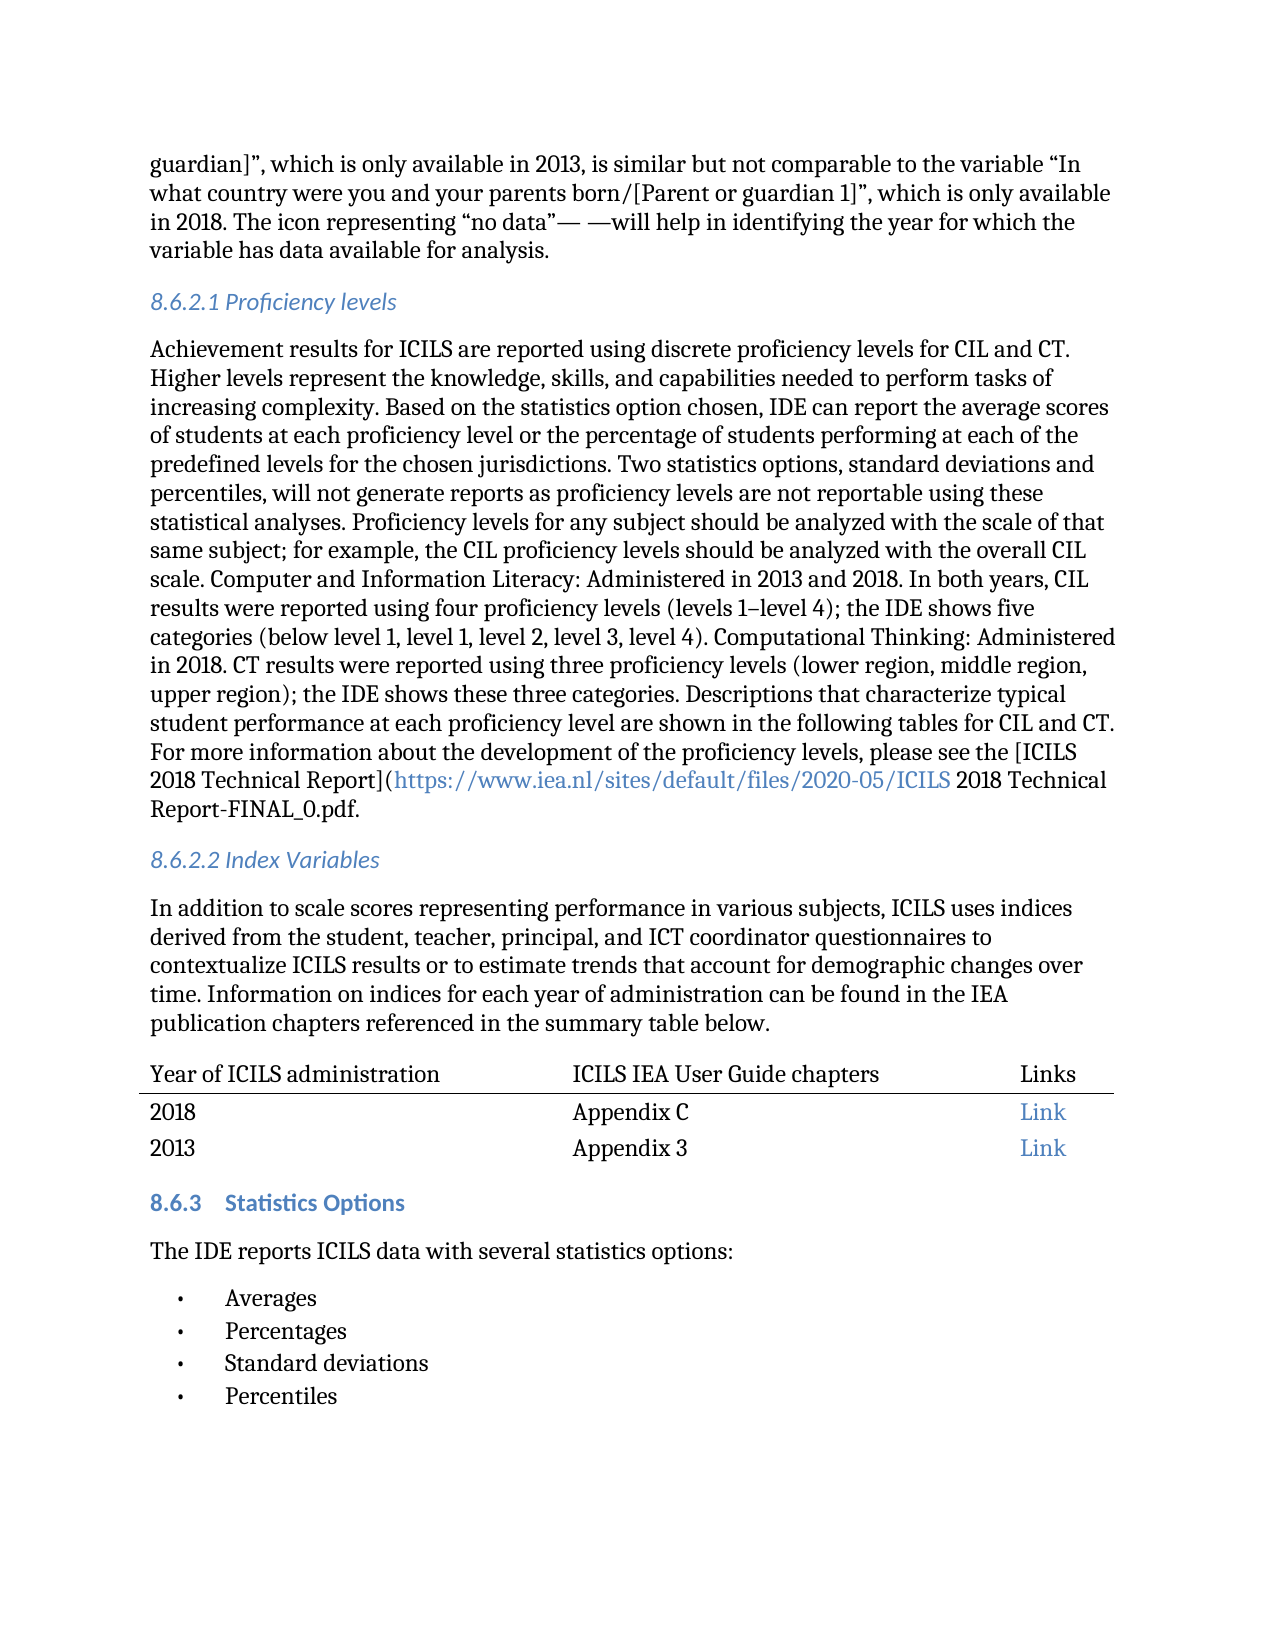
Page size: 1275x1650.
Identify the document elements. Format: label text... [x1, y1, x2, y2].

subtitle 8.6.2.2 Index Variables [150, 845, 1125, 875]
table_cell Link [1009, 1131, 1114, 1167]
list Percentages [175, 1317, 1125, 1346]
list Percentiles [175, 1382, 1125, 1411]
table_header Year of ICILS administration [139, 1056, 561, 1093]
table_cell 2018 [139, 1094, 561, 1131]
list Averages [175, 1284, 1125, 1313]
text The IDE reports ICILS data with several statistics options: [150, 1237, 1125, 1266]
text Achievement results for ICILS are reported using discrete proficiency levels for CIL and CT. Higher levels represent the knowledge, skills, and capabilities needed to perform tasks of increasing complexity. Based on the statistics option chosen, IDE can report the average scores of students at each proficiency level or the percentage of students performing at each of the predefined levels for the chosen jurisdictions. Two statistics options, standard deviations and percentiles, will not generate reports as proficiency levels are not reportable using these statistical analyses. Proficiency levels for any subject should be analyzed with the scale of that same subject; for example, the CIL proficiency levels should be analyzed with the overall CIL scale. Computer and Information Literacy: Administered in 2013 and 2018. In both years, CIL results were reported using four proficiency levels (levels 1–level 4); the IDE shows five categories (below level 1, level 1, level 2, level 3, level 4). Computational Thinking: Administered in 2018. CT results were reported using three proficiency levels (lower region, middle region, upper region); the IDE shows these three categories. Descriptions that characterize typical student performance at each proficiency level are shown in the following tables for CIL and CT. For more information about the development of the proficiency levels, please see the [ICILS 2018 Technical Report](https://www.iea.nl/sites/default/files/2020-05/ICILS 2018 Technical Report-FINAL_0.pdf. [150, 335, 1125, 824]
table_cell Appendix 3 [561, 1131, 1008, 1167]
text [150, 150, 1125, 265]
table_cell 2013 [139, 1131, 561, 1167]
table_header ICILS IEA User Guide chapters [561, 1056, 1008, 1093]
text In addition to scale scores representing performance in various subjects, ICILS uses indices derived from the student, teacher, principal, and ICT coordinator questionnaires to contextualize ICILS results or to estimate trends that account for demographic changes over time. Information on indices for each year of administration can be found in the IEA publication chapters referenced in the summary table below. [150, 894, 1125, 1038]
table_cell Link [1009, 1094, 1114, 1131]
subtitle 8.6.2.1 Proficiency levels [150, 286, 1125, 316]
subtitle 8.6.3 Statistics Options [150, 1188, 1125, 1218]
table_cell Appendix C [561, 1094, 1008, 1131]
list Standard deviations [175, 1349, 1125, 1378]
table_header Links [1009, 1056, 1114, 1093]
